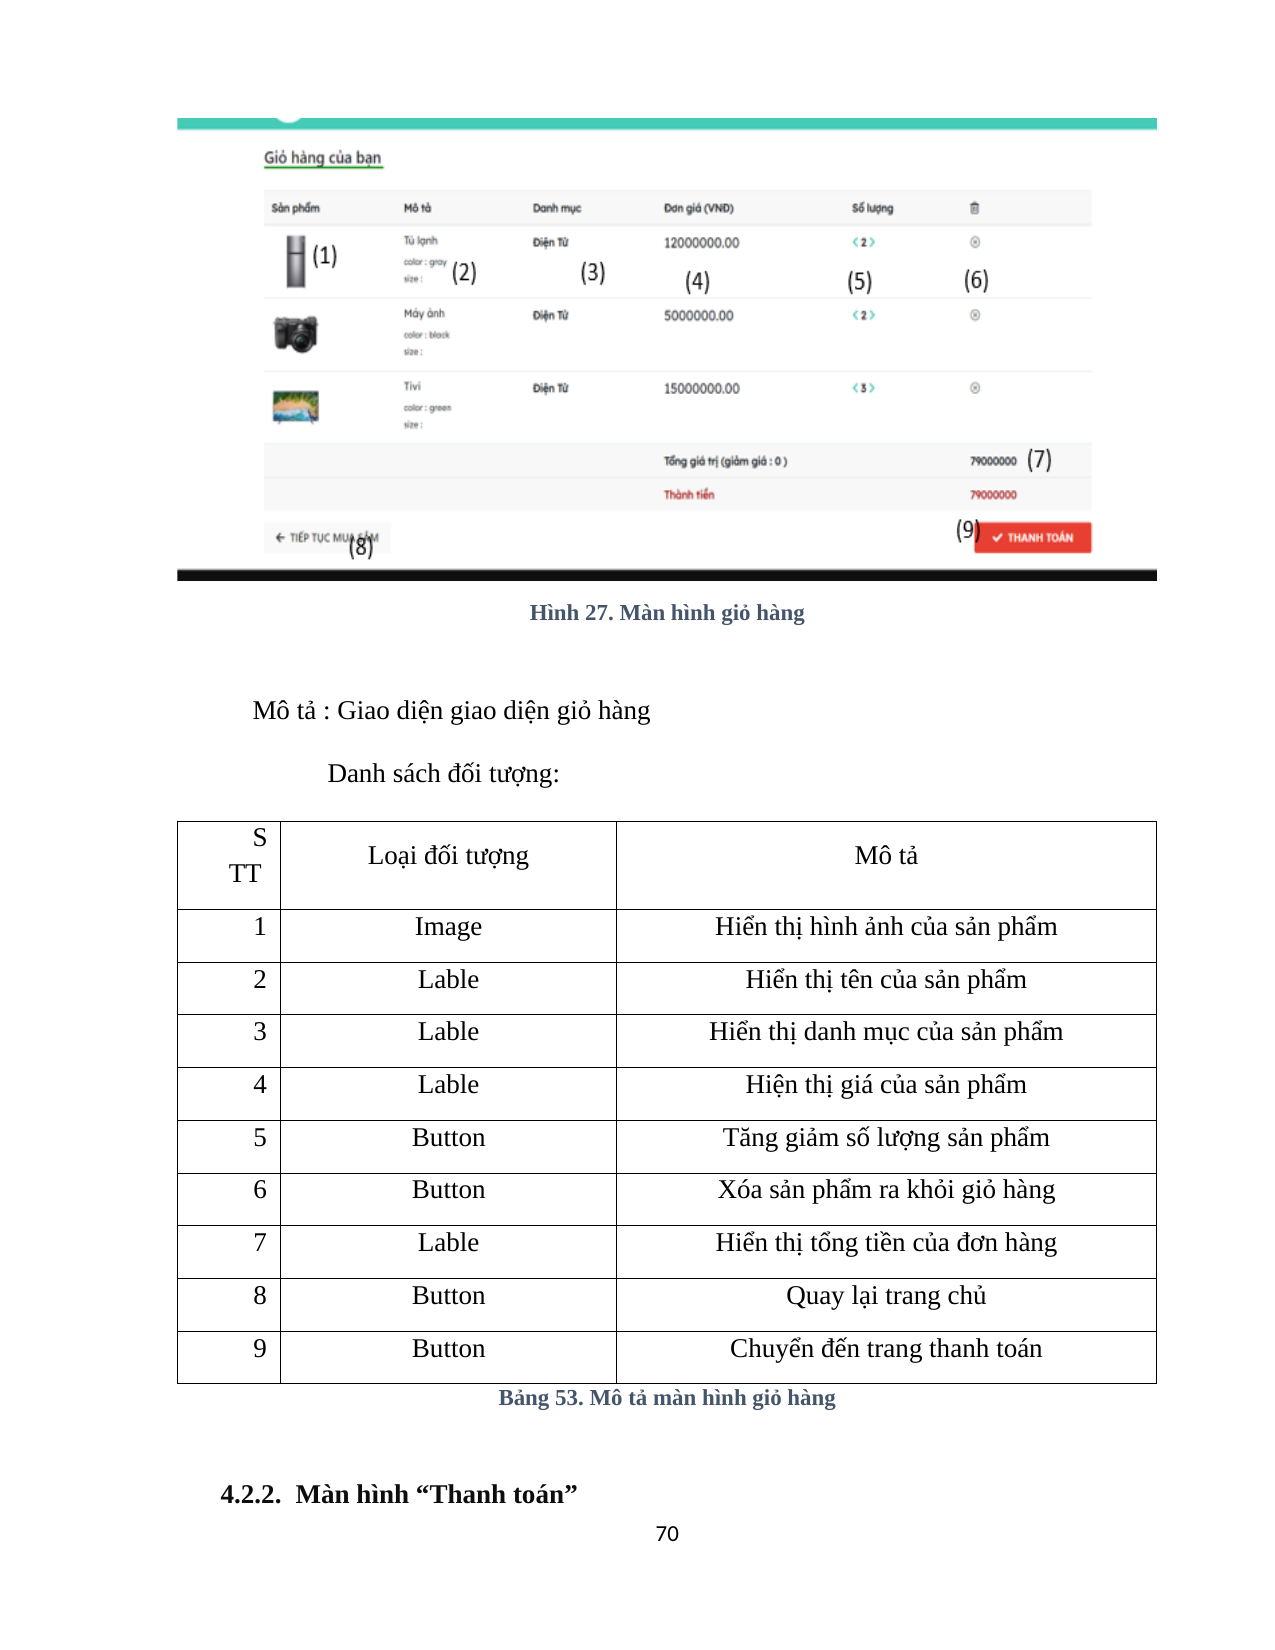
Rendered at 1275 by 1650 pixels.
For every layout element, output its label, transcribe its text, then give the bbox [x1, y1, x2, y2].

table_cell 5 [178, 1121, 280, 1172]
table_cell 1 [178, 910, 280, 962]
table_cell Button [281, 1332, 616, 1383]
table_cell 8 [178, 1279, 280, 1331]
table_cell Chuyển đến trang thanh toán [617, 1332, 1156, 1383]
text Danh sách đối tượng: [251, 757, 1157, 788]
text Mô tả : Giao diện giao diện giỏ hàng [177, 694, 1157, 725]
table_cell 9 [178, 1332, 280, 1383]
table_header Loại đối tượng [281, 822, 616, 909]
table_cell 6 [178, 1174, 280, 1225]
table_header Mô tả [617, 822, 1156, 909]
table_cell Image [281, 910, 616, 962]
table_cell Button [281, 1121, 616, 1172]
table_cell Hiển thị tổng tiền của đơn hàng [617, 1226, 1156, 1278]
table_cell Quay lại trang chủ [617, 1279, 1156, 1331]
table_cell 4 [178, 1068, 280, 1120]
table_cell Hiện thị giá của sản phẩm [617, 1068, 1156, 1120]
table_cell Xóa sản phẩm ra khỏi giỏ hàng [617, 1174, 1156, 1225]
table_cell Button [281, 1174, 616, 1225]
table_cell Hiển thị danh mục của sản phẩm [617, 1015, 1156, 1067]
table_cell 7 [178, 1226, 280, 1278]
table_header STT [178, 822, 280, 909]
table_cell 2 [178, 963, 280, 1014]
table_cell Button [281, 1279, 616, 1331]
table_cell Hiển thị hình ảnh của sản phẩm [617, 910, 1156, 962]
table_cell 3 [178, 1015, 280, 1067]
table_cell Lable [281, 963, 616, 1014]
table_cell Lable [281, 1015, 616, 1067]
picture [177, 118, 1157, 581]
table_cell Tăng giảm số lượng sản phẩm [617, 1121, 1156, 1172]
table_cell Lable [281, 1068, 616, 1120]
list Màn hình “Thanh toán” [220, 1478, 1157, 1509]
table_cell Hiển thị tên của sản phẩm [617, 963, 1156, 1014]
table_cell Lable [281, 1226, 616, 1278]
